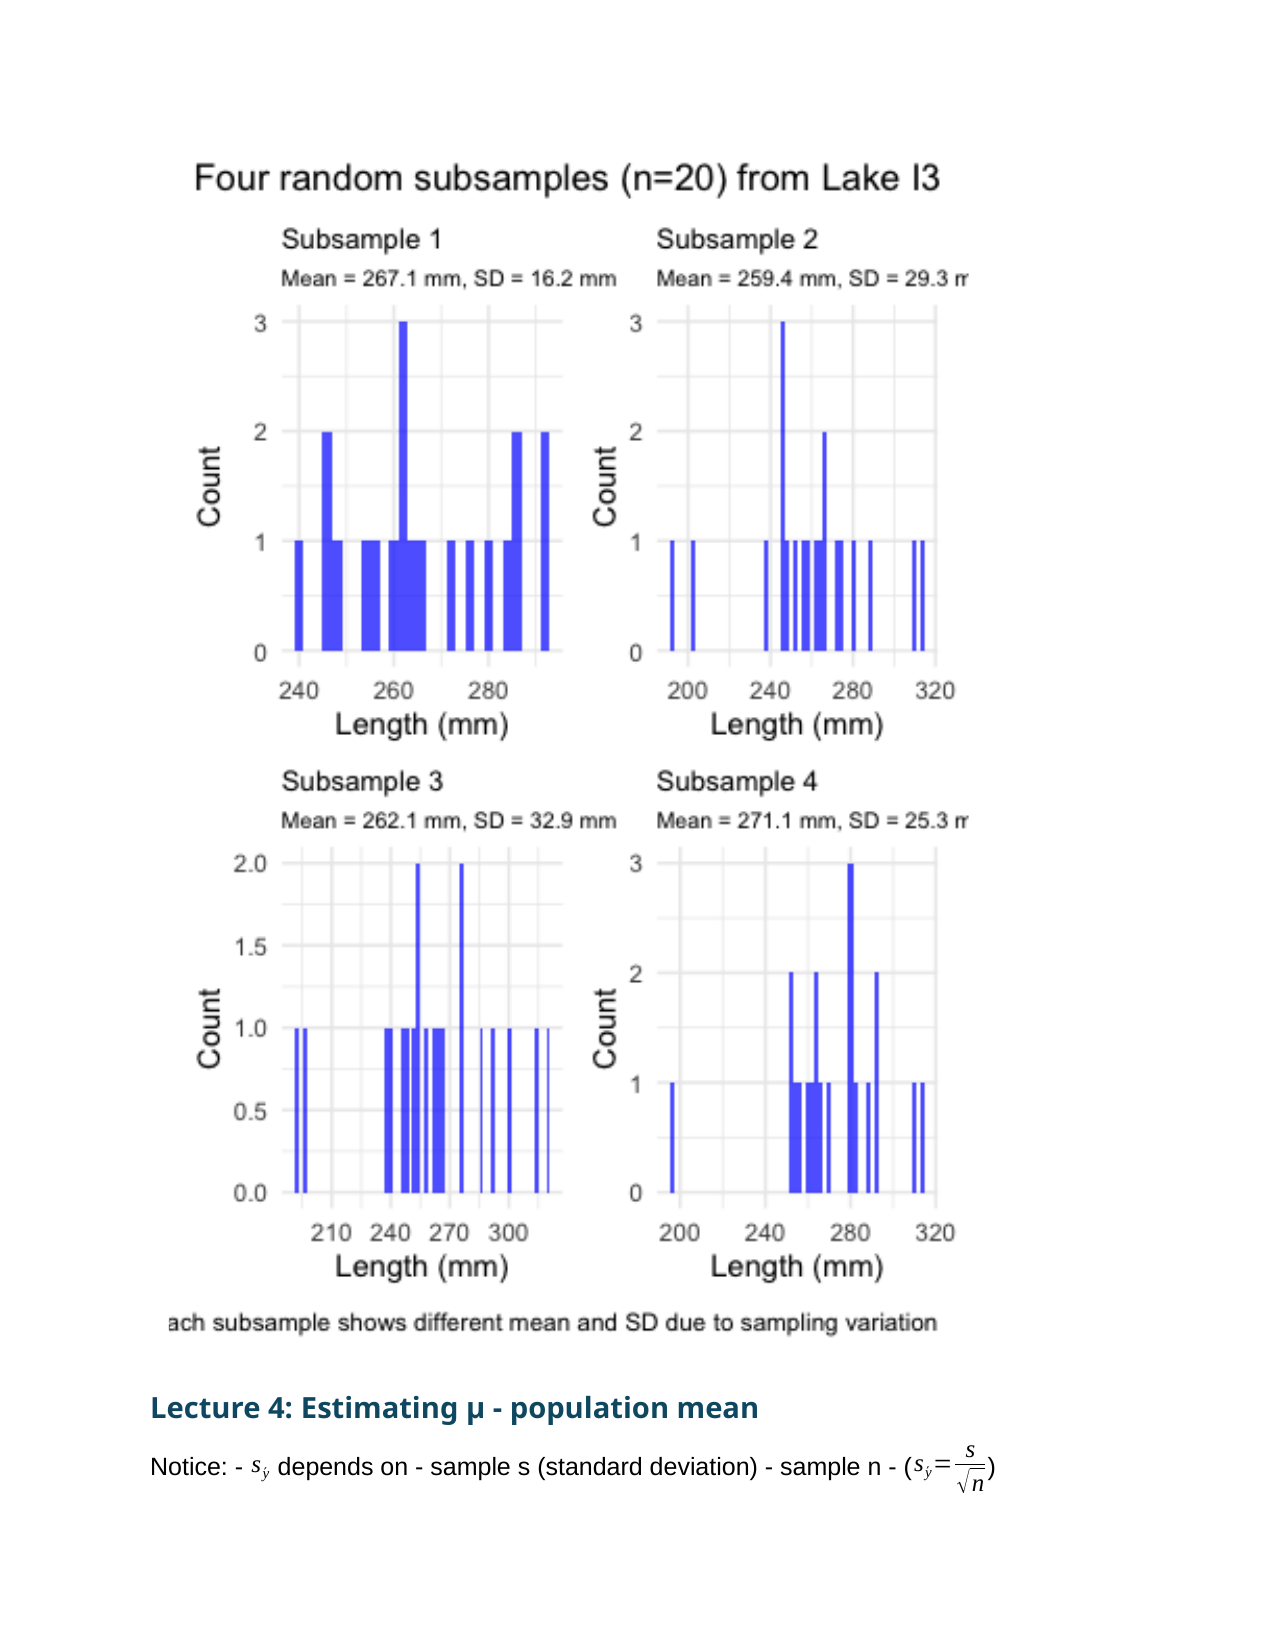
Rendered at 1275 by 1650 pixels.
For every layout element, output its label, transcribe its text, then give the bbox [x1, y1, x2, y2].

subtitle Lecture 4: Estimating µ - population mean [150, 1387, 1125, 1427]
picture [168, 150, 969, 1350]
